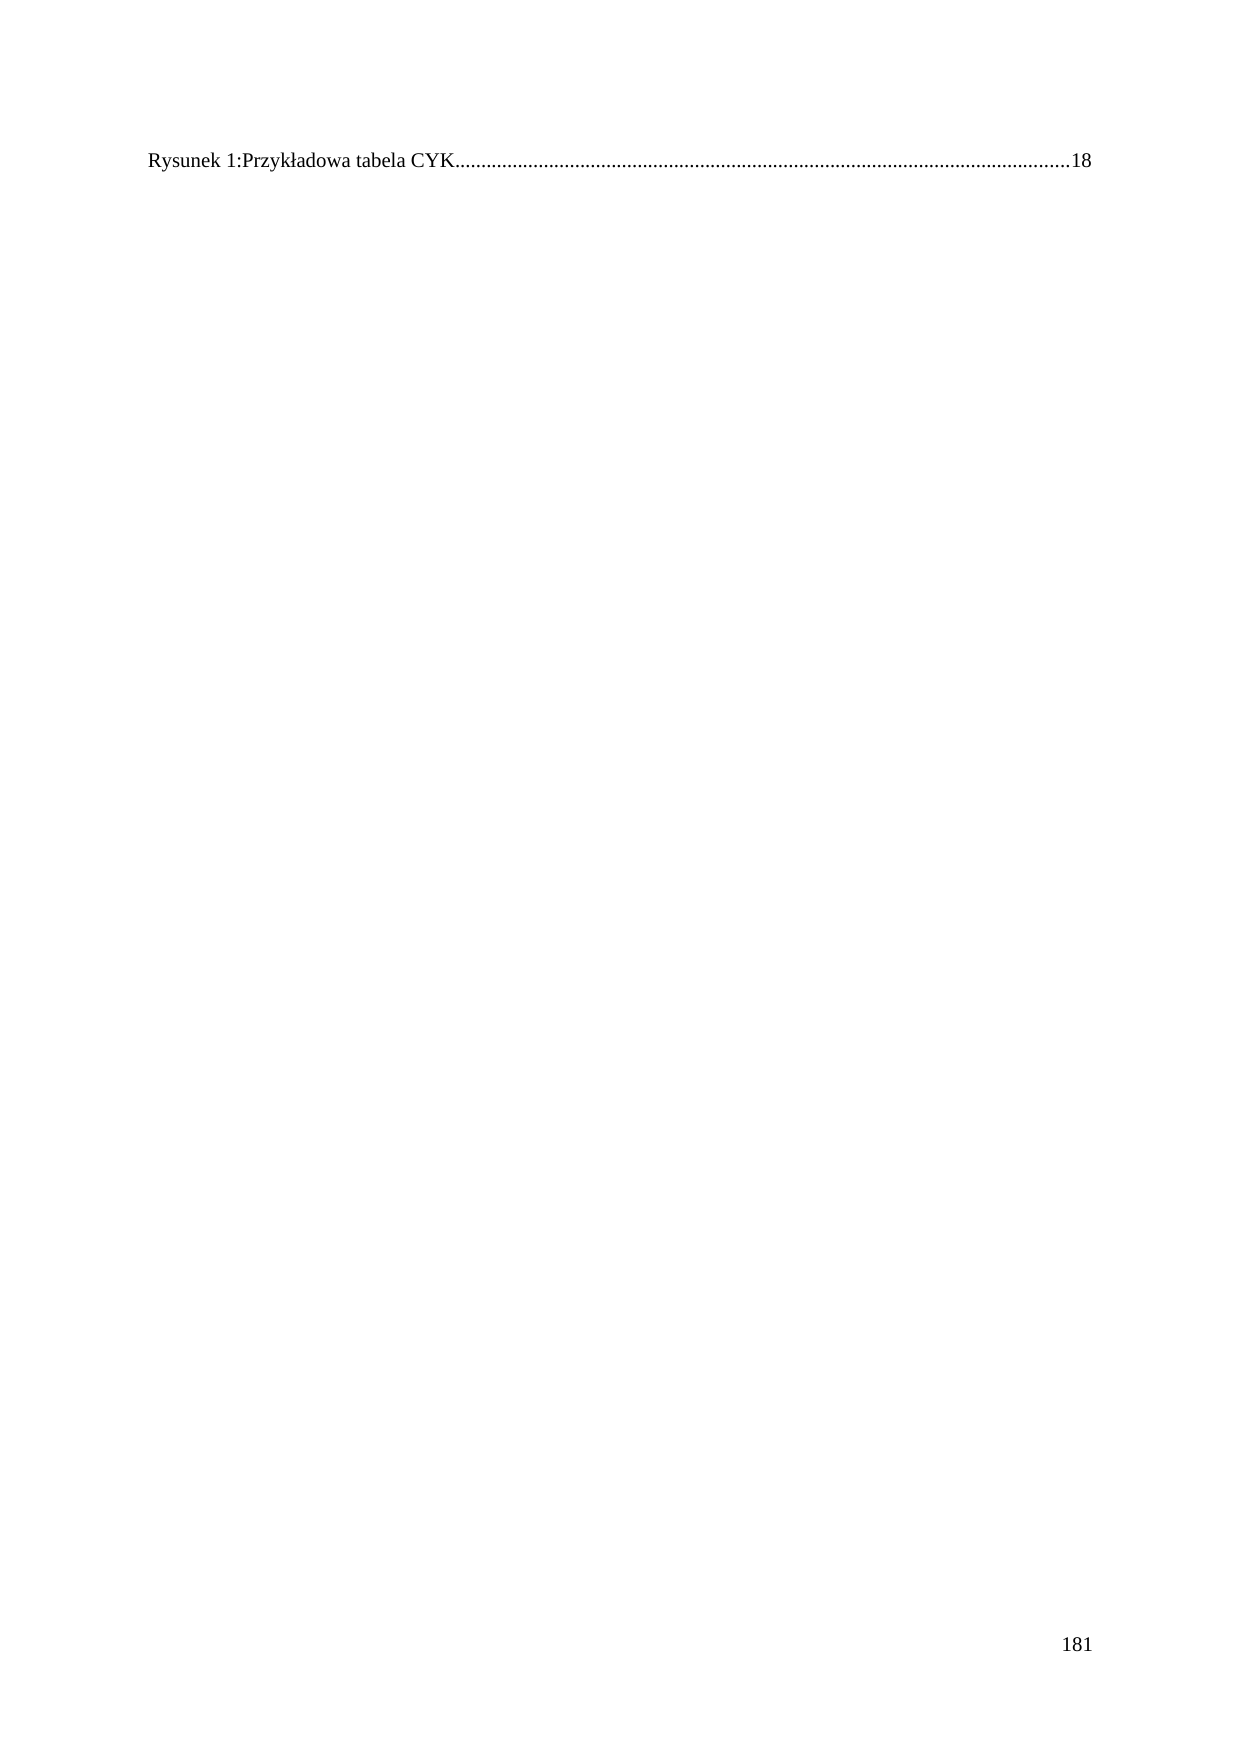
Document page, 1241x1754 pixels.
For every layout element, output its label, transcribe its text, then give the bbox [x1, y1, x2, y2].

text Rysunek 1:Przykładowa tabela CYK 18 [148, 148, 1093, 172]
